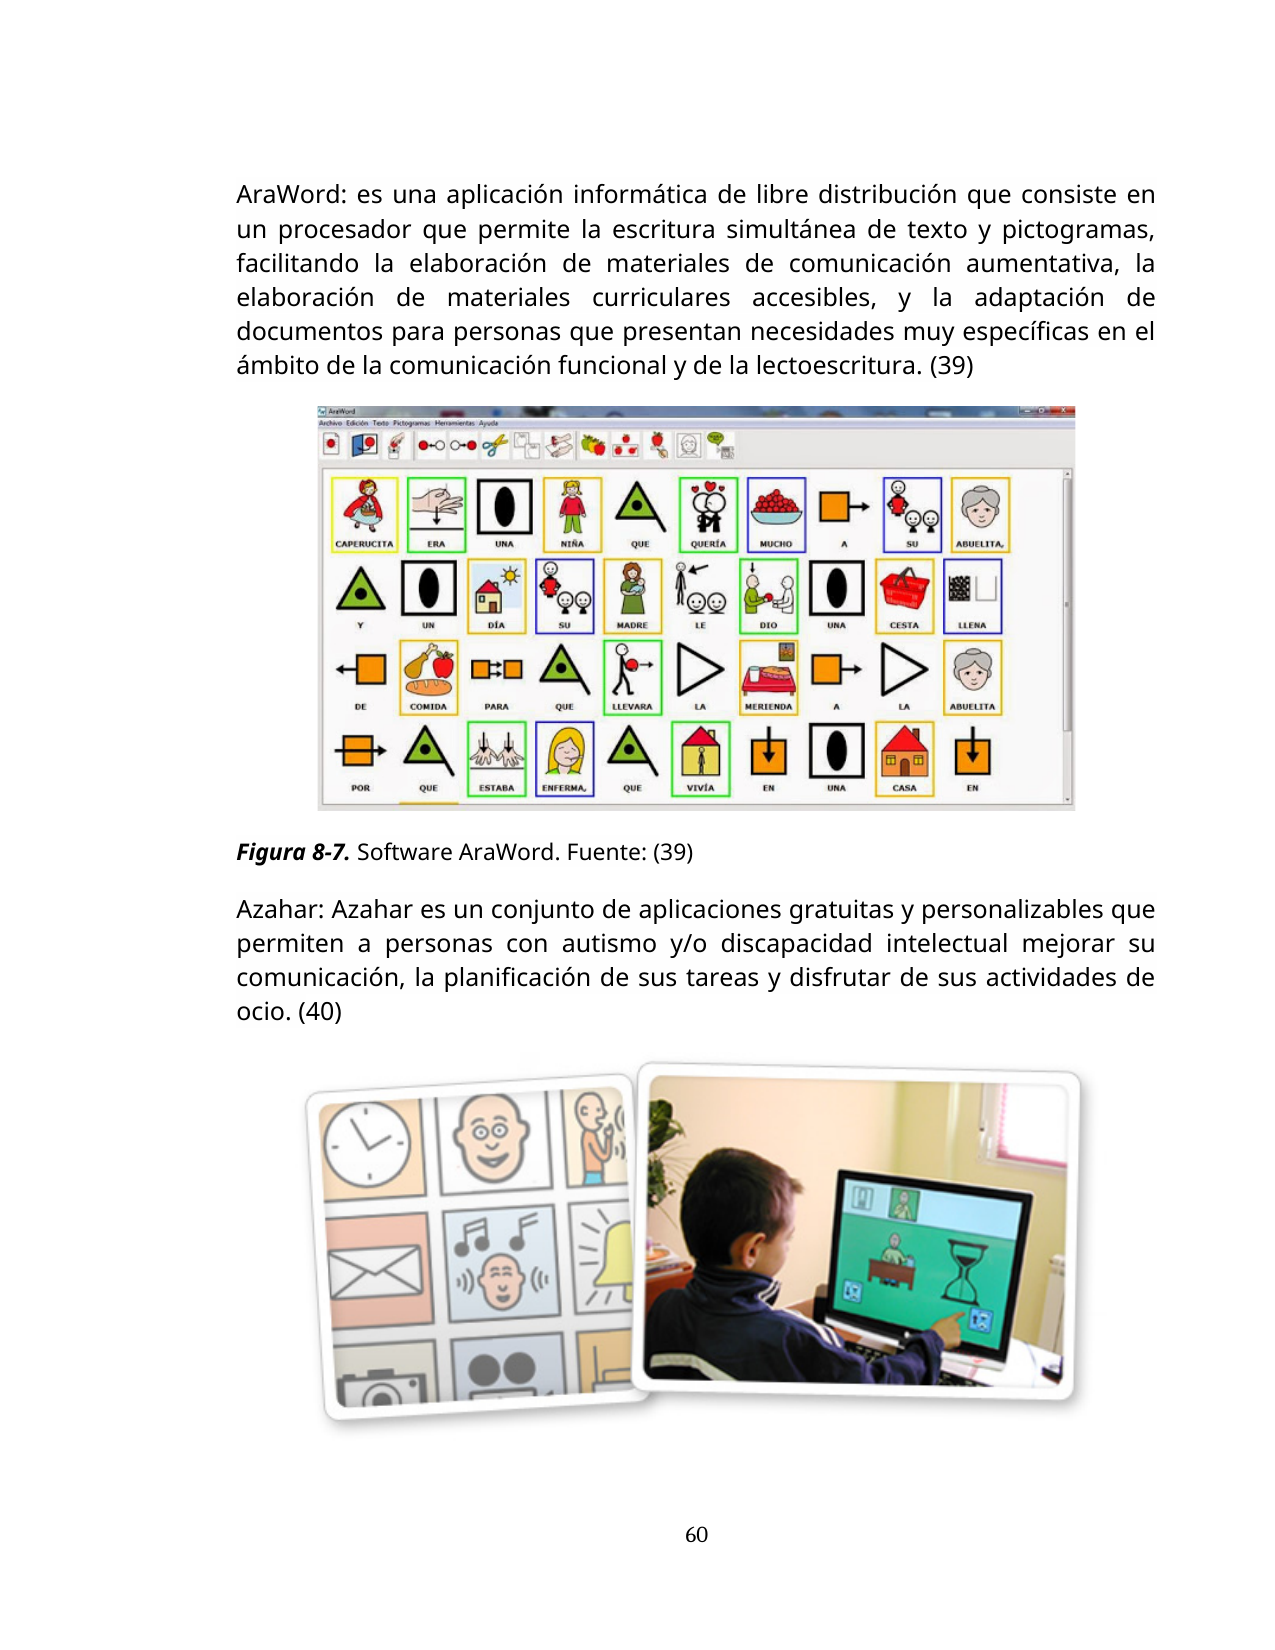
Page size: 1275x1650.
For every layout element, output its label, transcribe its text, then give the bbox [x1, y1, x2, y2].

text Figura 8-7. Software AraWord. Fuente: [660, 835, 1157, 867]
text AraWord: es una aplicación informática de libre distribución que consiste en un procesador que permite la escritura simultánea de texto y pictogramas, facilitando la elaboración de materiales de comunicación aumentativa, la elaboración de materiales curriculares accesibles, y la adaptación de documentos para personas que presentan necesidades muy específicas en el ámbito de la comunicación funcional y de la lectoescritura. [236, 347, 1157, 382]
picture [317, 406, 1076, 811]
text Azahar: Azahar es un conjunto de aplicaciones gratuitas y personalizables que permiten a personas con autismo y/o discapacidad intelectual mejorar su comunicación, la planificación de sus tareas y disfrutar de sus actividades de ocio. [306, 994, 1157, 1028]
picture [281, 1052, 1113, 1442]
